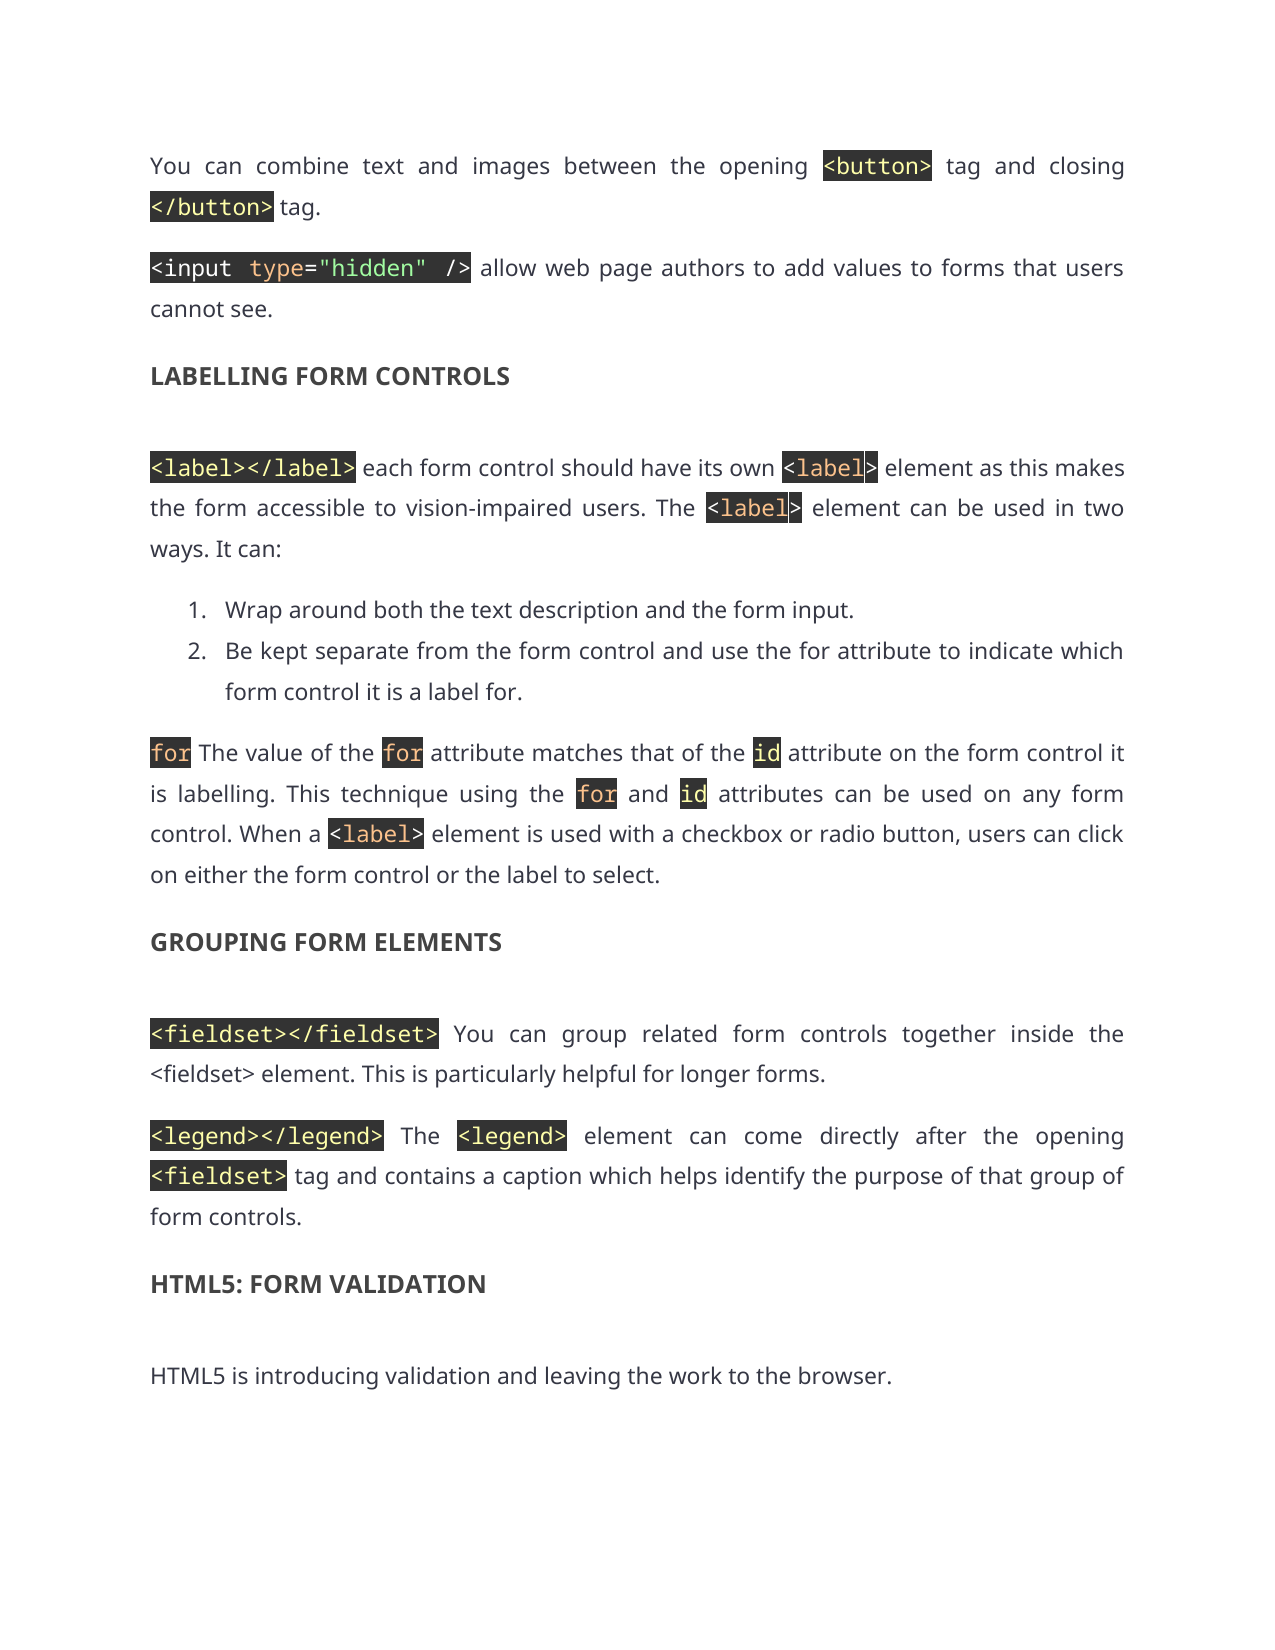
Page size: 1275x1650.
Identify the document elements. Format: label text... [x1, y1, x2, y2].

subtitle HTML5: FORM VALIDATION [150, 1266, 1125, 1301]
text <fieldset></fieldset> You can group related form controls together inside the <fieldset> element. This is particularly helpful for longer forms. [150, 1017, 1125, 1089]
text <input type="hidden" /> allow web page authors to add values to forms that users cannot see. [150, 252, 1125, 324]
subtitle LABELLING FORM CONTROLS [150, 358, 1125, 392]
text <label></label> each form control should have its own <label> element as this makes the form accessible to vision-impaired users. The <label> element can be used in two ways. It can: [150, 451, 1125, 564]
list Wrap around both the text description and the form input. [187, 594, 1125, 625]
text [150, 150, 1125, 222]
text HTML5 is introducing validation and leaving the work to the browser. [150, 1359, 1125, 1391]
text for The value of the for attribute matches that of the id attribute on the form control it is labelling. This technique using the for and id attributes can be used on any form control. When a <label> element is used with a checkbox or radio button, users can click on either the form control or the label to select. [150, 737, 1125, 890]
subtitle GROUPING FORM ELEMENTS [150, 924, 1125, 958]
list Be kept separate from the form control and use the for attribute to indicate which form control it is a label for. [187, 635, 1125, 707]
text <legend></legend> The <legend> element can come directly after the opening <fieldset> tag and contains a caption which helps identify the purpose of that group of form controls. [150, 1119, 1125, 1232]
